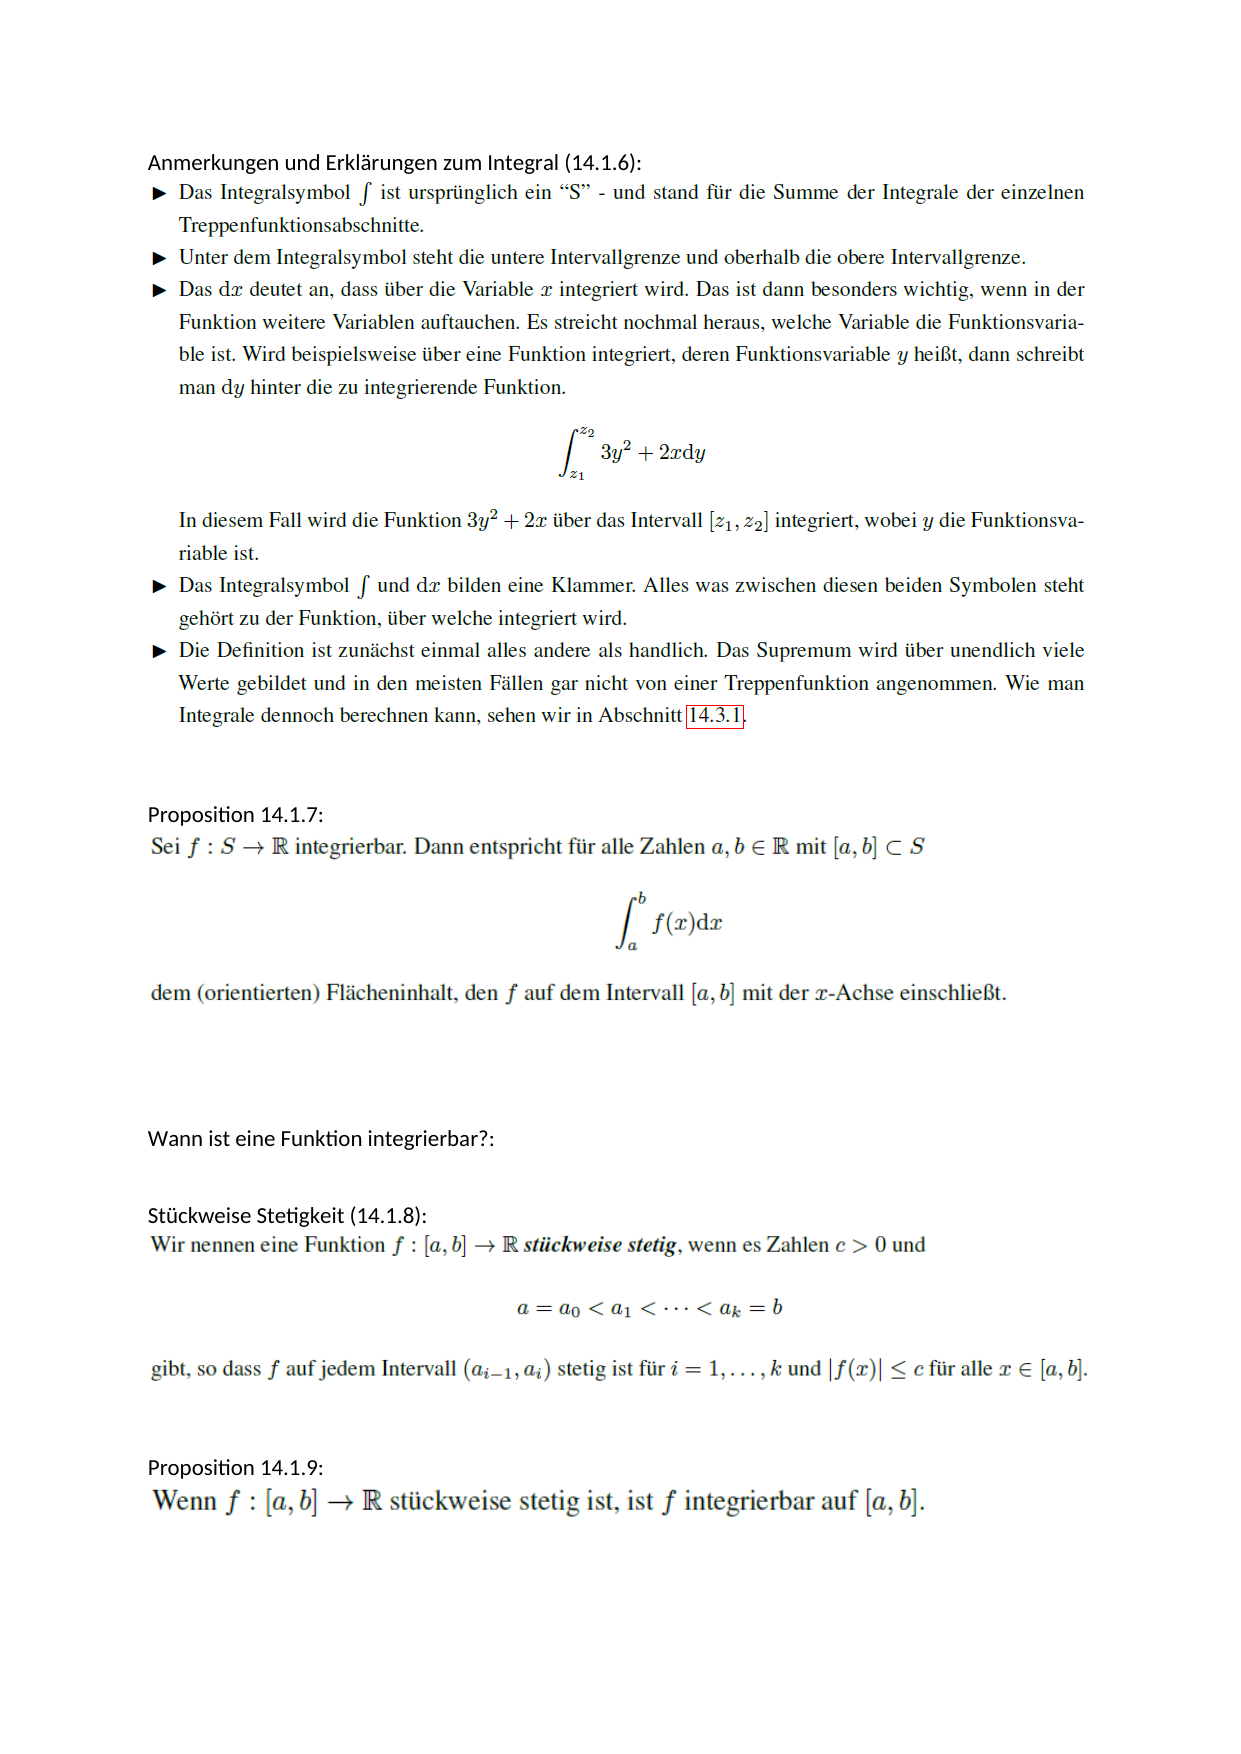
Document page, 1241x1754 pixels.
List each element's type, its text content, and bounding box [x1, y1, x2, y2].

picture [147, 1231, 1093, 1387]
text Stückweise Stetigkeit (14.1.8): [148, 1201, 1093, 1231]
text Wann ist eine Funktion integrierbar?: [148, 1124, 1093, 1182]
picture [147, 177, 1093, 735]
text Anmerkungen und Erklärungen zum Integral (14.1.6): [148, 148, 1093, 177]
picture [147, 1483, 933, 1526]
picture [147, 830, 1010, 1012]
